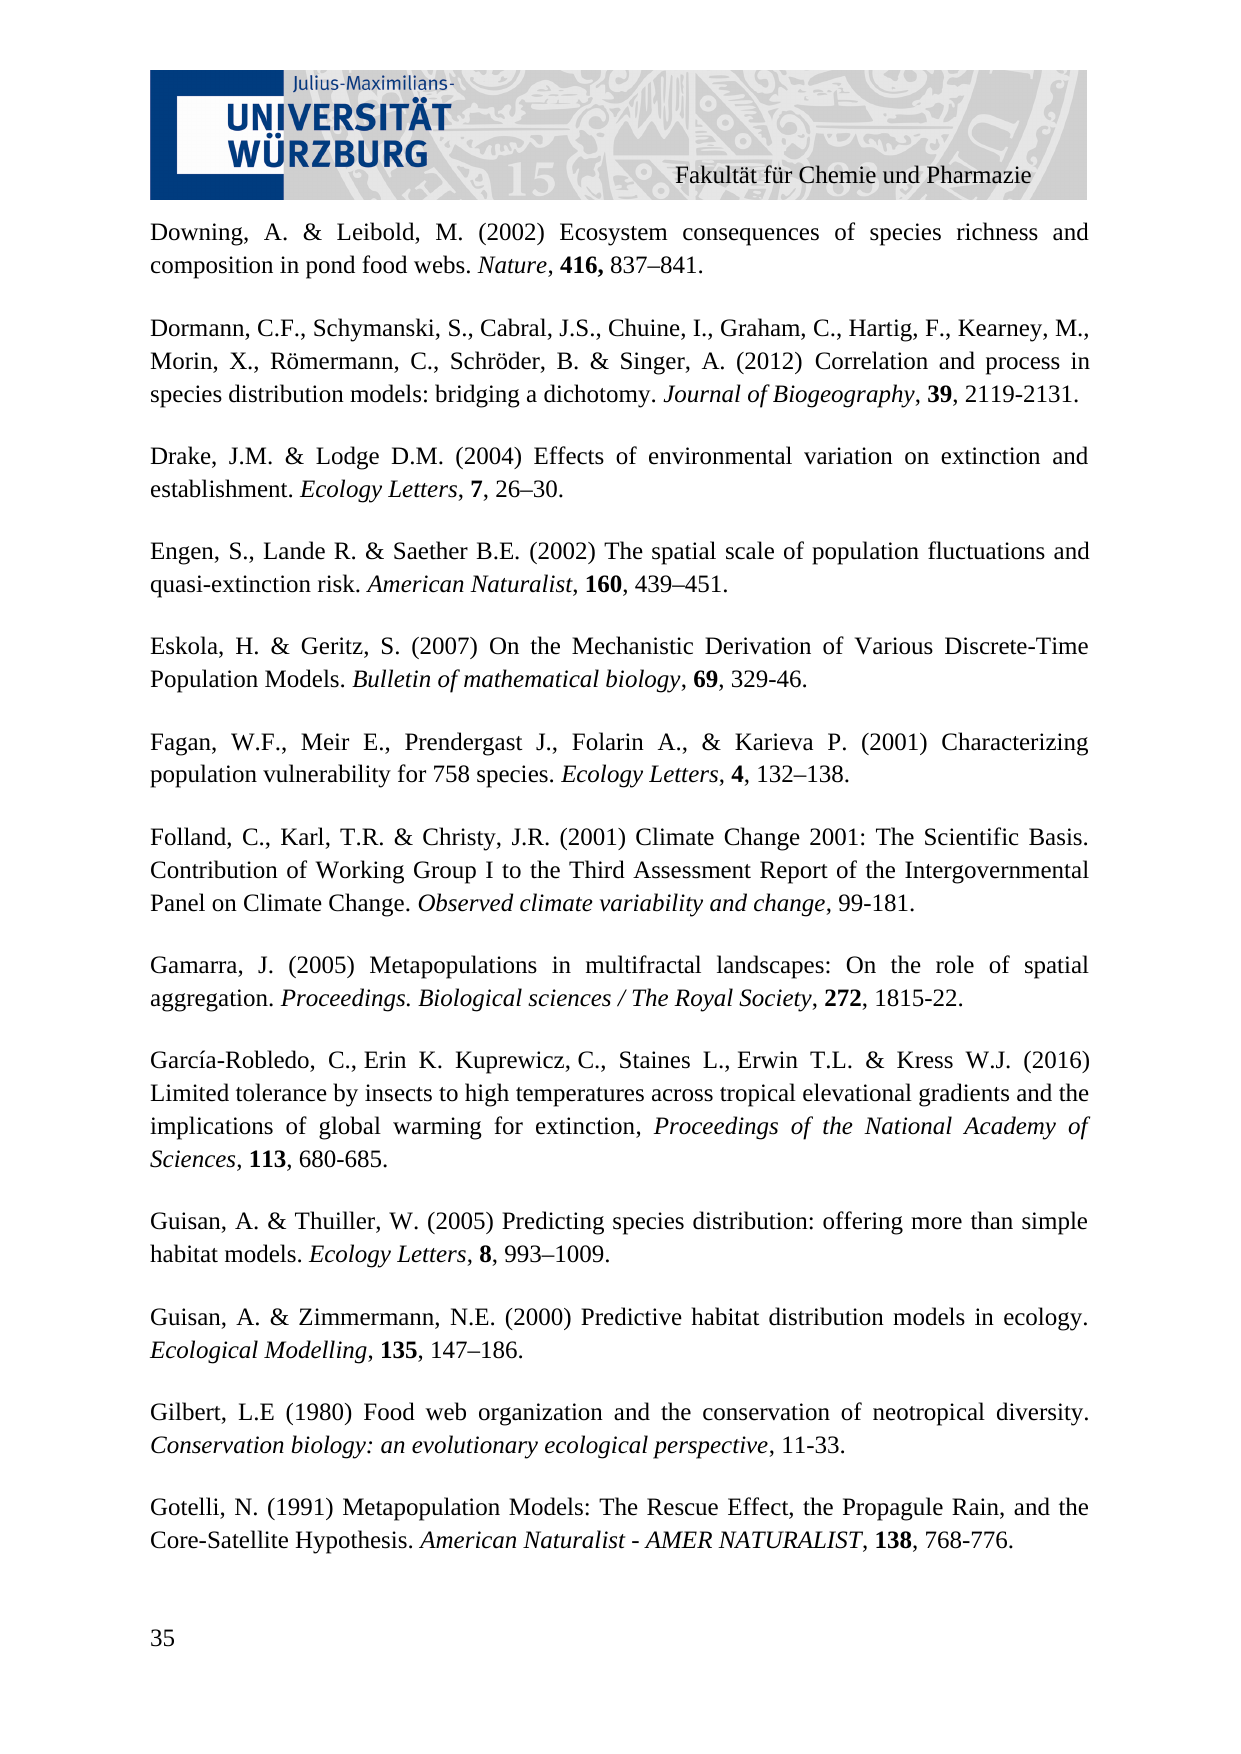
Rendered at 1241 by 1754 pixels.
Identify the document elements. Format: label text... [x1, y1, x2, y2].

text Engen, S., Lande R. & Saether B.E. (2002) The spatial scale of population fluctuations and quasi-extinction risk. American Naturalist, 160, 439–451. [150, 536, 1090, 598]
text Gotelli, N. (1991) Metapopulation Models: The Rescue Effect, the Propagule Rain, and the Core-Satellite Hypothesis. American Naturalist - AMER NATURALIST, 138, 768-776. [150, 1492, 1090, 1554]
text García-Robledo, C., Erin K. Kuprewicz, C., Staines L., Erwin T.L. & Kress W.J. (2016) Limited tolerance by insects to high temperatures across tropical elevational gradients and the implications of global warming for extinction, Proceedings of the National Academy of Sciences, 113, 680-685. [150, 1045, 1090, 1173]
text Folland, C., Karl, T.R. & Christy, J.R. (2001) Climate Change 2001: The Scientific Basis. Contribution of Working Group I to the Third Assessment Report of the Intergovernmental Panel on Climate Change. Observed climate variability and change, 99-181. [150, 822, 1090, 917]
text Gilbert, L.E (1980) Food web organization and the conservation of neotropical diversity. Conservation biology: an evolutionary ecological perspective, 11-33. [150, 1397, 1090, 1459]
picture [150, 70, 1087, 200]
text Downing, A. & Leibold, M. (2002) Ecosystem consequences of species richness and composition in pond food webs. Nature, 416, 837–841. [150, 246, 1090, 279]
text Gamarra, J. (2005) Metapopulations in multifractal landscapes: On the role of spatial aggregation. Proceedings. Biological sciences / The Royal Society, 272, 1815-22. [150, 950, 1090, 1012]
text Guisan, A. & Thuiller, W. (2005) Predicting species distribution: offering more than simple habitat models. Ecology Letters, 8, 993–1009. [150, 1206, 1090, 1268]
text Drake, J.M. & Lodge D.M. (2004) Effects of environmental variation on extinction and establishment. Ecology Letters, 7, 26–30. [150, 441, 1090, 503]
text Dormann, C.F., Schymanski, S., Cabral, J.S., Chuine, I., Graham, C., Hartig, F., Kearney, M., Morin, X., Römermann, C., Schröder, B. & Singer, A. (2012) Correlation and process in species distribution models: bridging a dichotomy. Journal of Biogeography, 39, 2119-2131. [150, 313, 1090, 407]
text Guisan, A. & Zimmermann, N.E. (2000) Predictive habitat distribution models in ecology. Ecological Modelling, 135, 147–186. [150, 1302, 1090, 1363]
text Fagan, W.F., Meir E., Prendergast J., Folarin A., & Karieva P. (2001) Characterizing population vulnerability for 758 species. Ecology Letters, 4, 132–138. [150, 727, 1090, 788]
text Eskola, H. & Geritz, S. (2007) On the Mechanistic Derivation of Various Discrete-Time Population Models. Bulletin of mathematical biology, 69, 329-46. [150, 631, 1090, 693]
